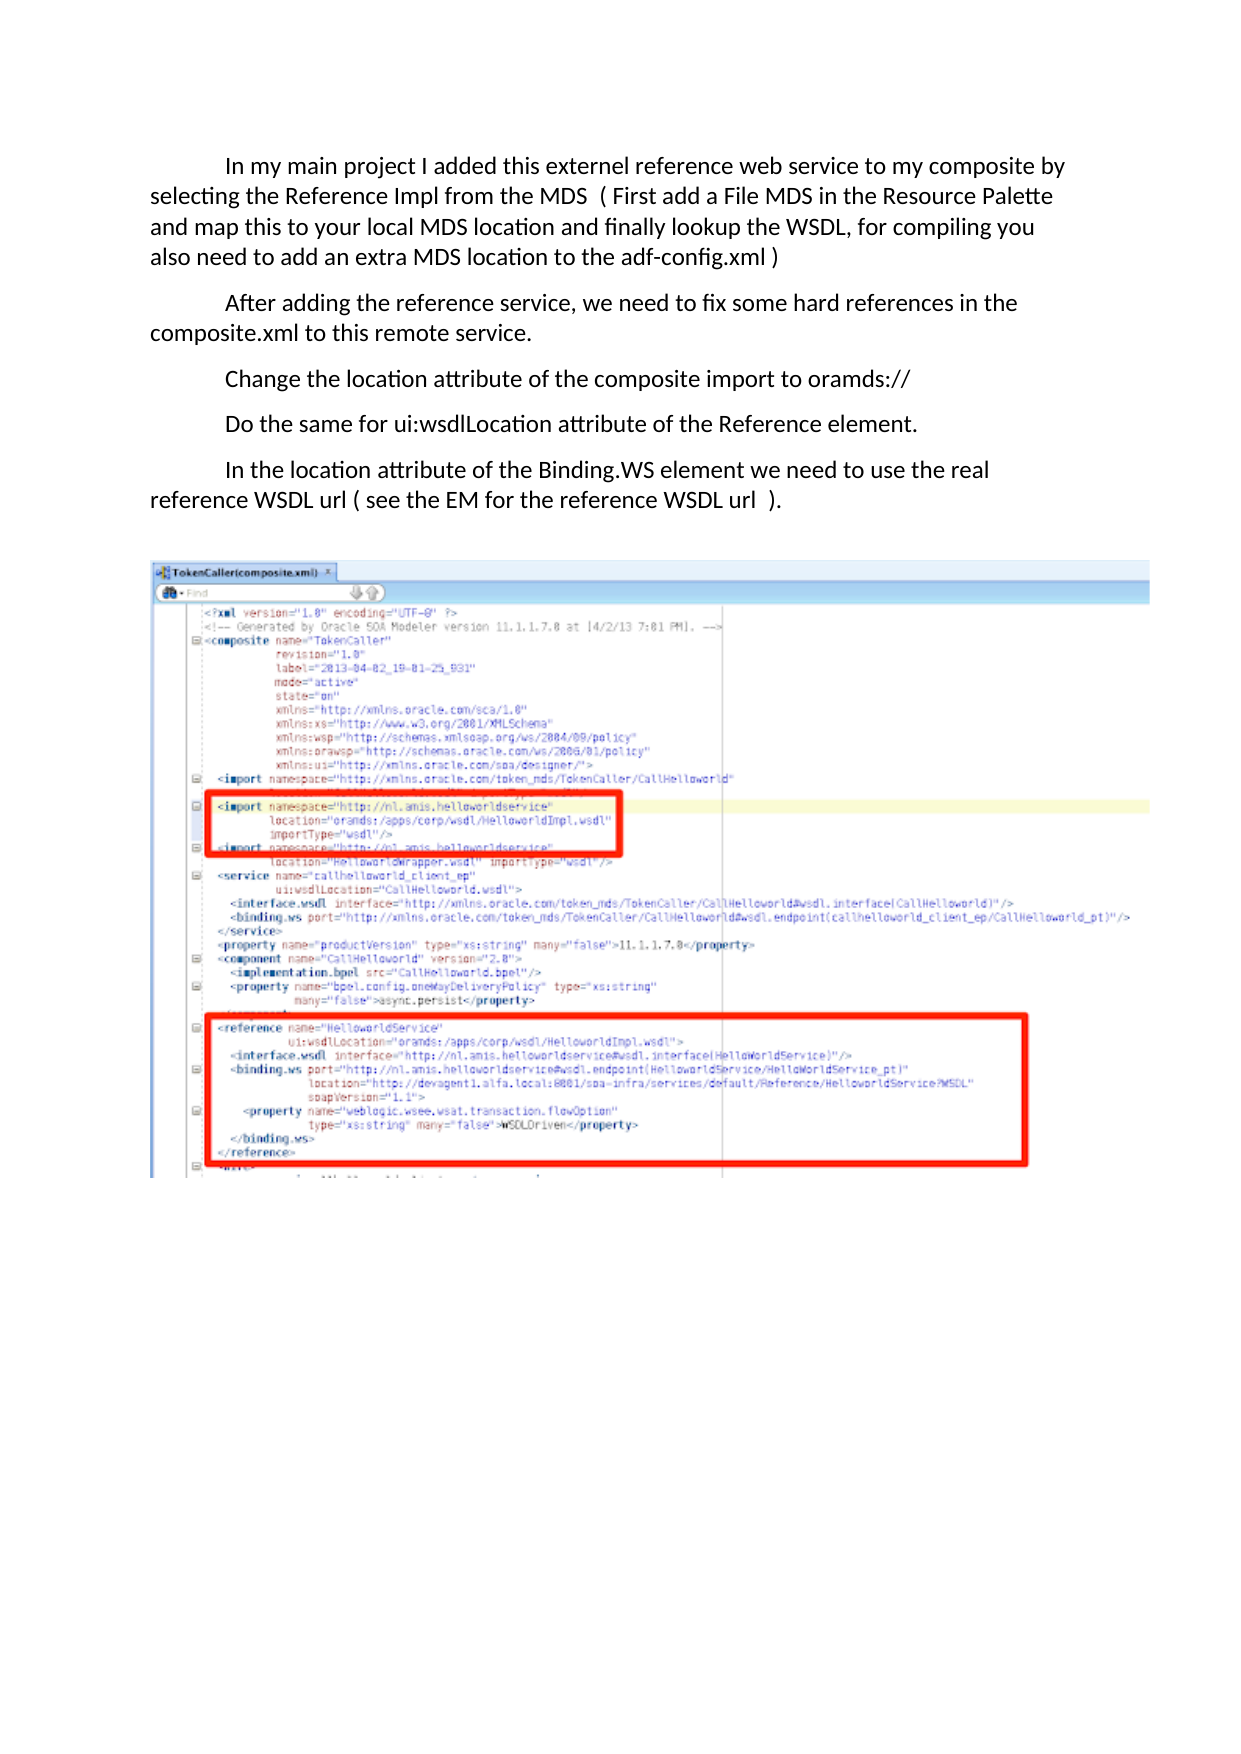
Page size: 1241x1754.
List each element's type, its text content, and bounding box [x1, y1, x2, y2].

text Change the location attribute of the composite import to oramds:// [150, 363, 1068, 394]
text Do the same for ui:wsdlLocation attribute of the Reference element. [150, 409, 1068, 439]
text After adding the reference service, we need to fix some hard references in the composite.xml to this remote service. [150, 287, 1068, 348]
text In the location attribute of the Binding.WS element we need to use the real reference WSDL url ( see the EM for the reference WSDL url ). [150, 454, 1068, 515]
picture [150, 560, 1150, 1178]
text In my main project I added this externel reference web service to my composite by selecting the Reference Impl from the MDS ( First add a File MDS in the Resource Palette and map this to your local MDS location and finally lookup the WSDL, for compiling you also need to add an extra MDS location to the adf-config.xml ) [150, 150, 1068, 272]
